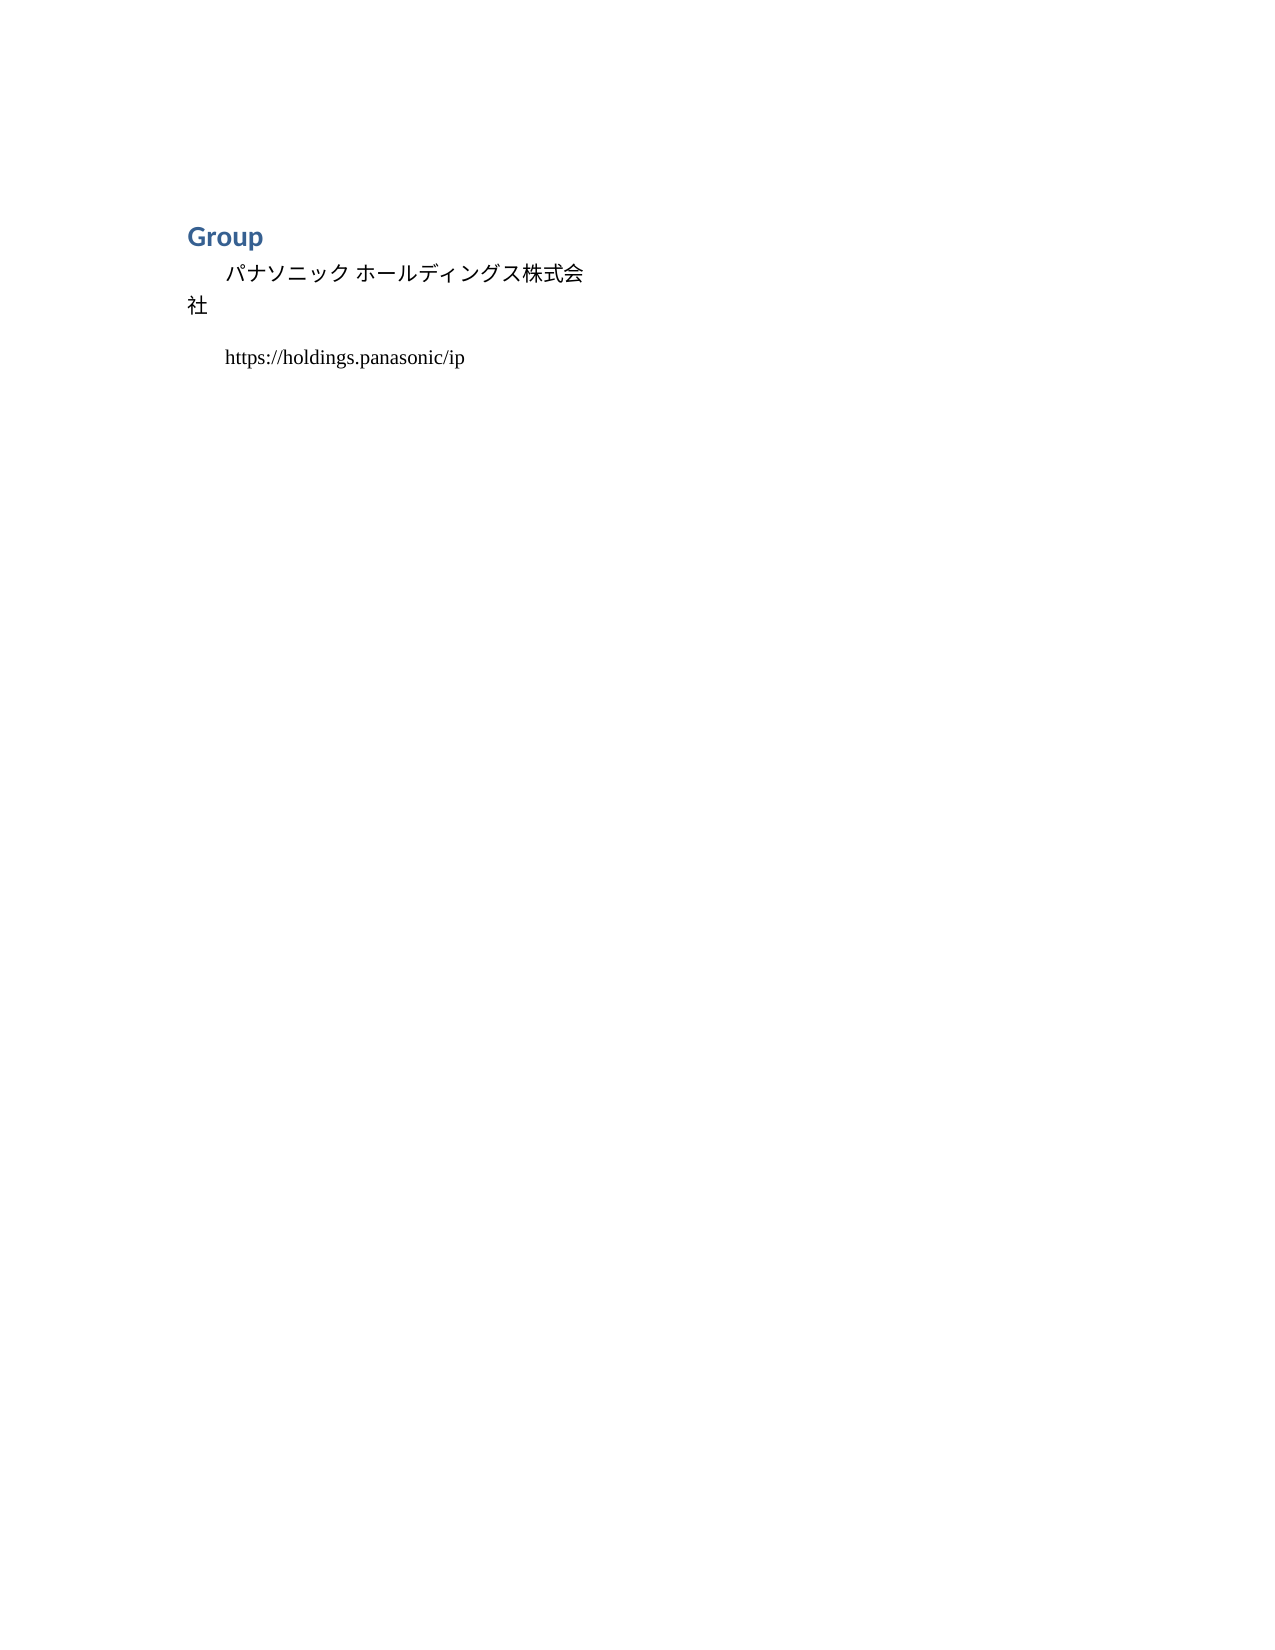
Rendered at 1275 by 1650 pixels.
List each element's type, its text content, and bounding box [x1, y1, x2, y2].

text パナソニック ホールディングス株式会社 [187, 259, 600, 320]
text https://holdings.panasonic/ip [187, 345, 1087, 369]
subtitle Group [187, 218, 600, 253]
